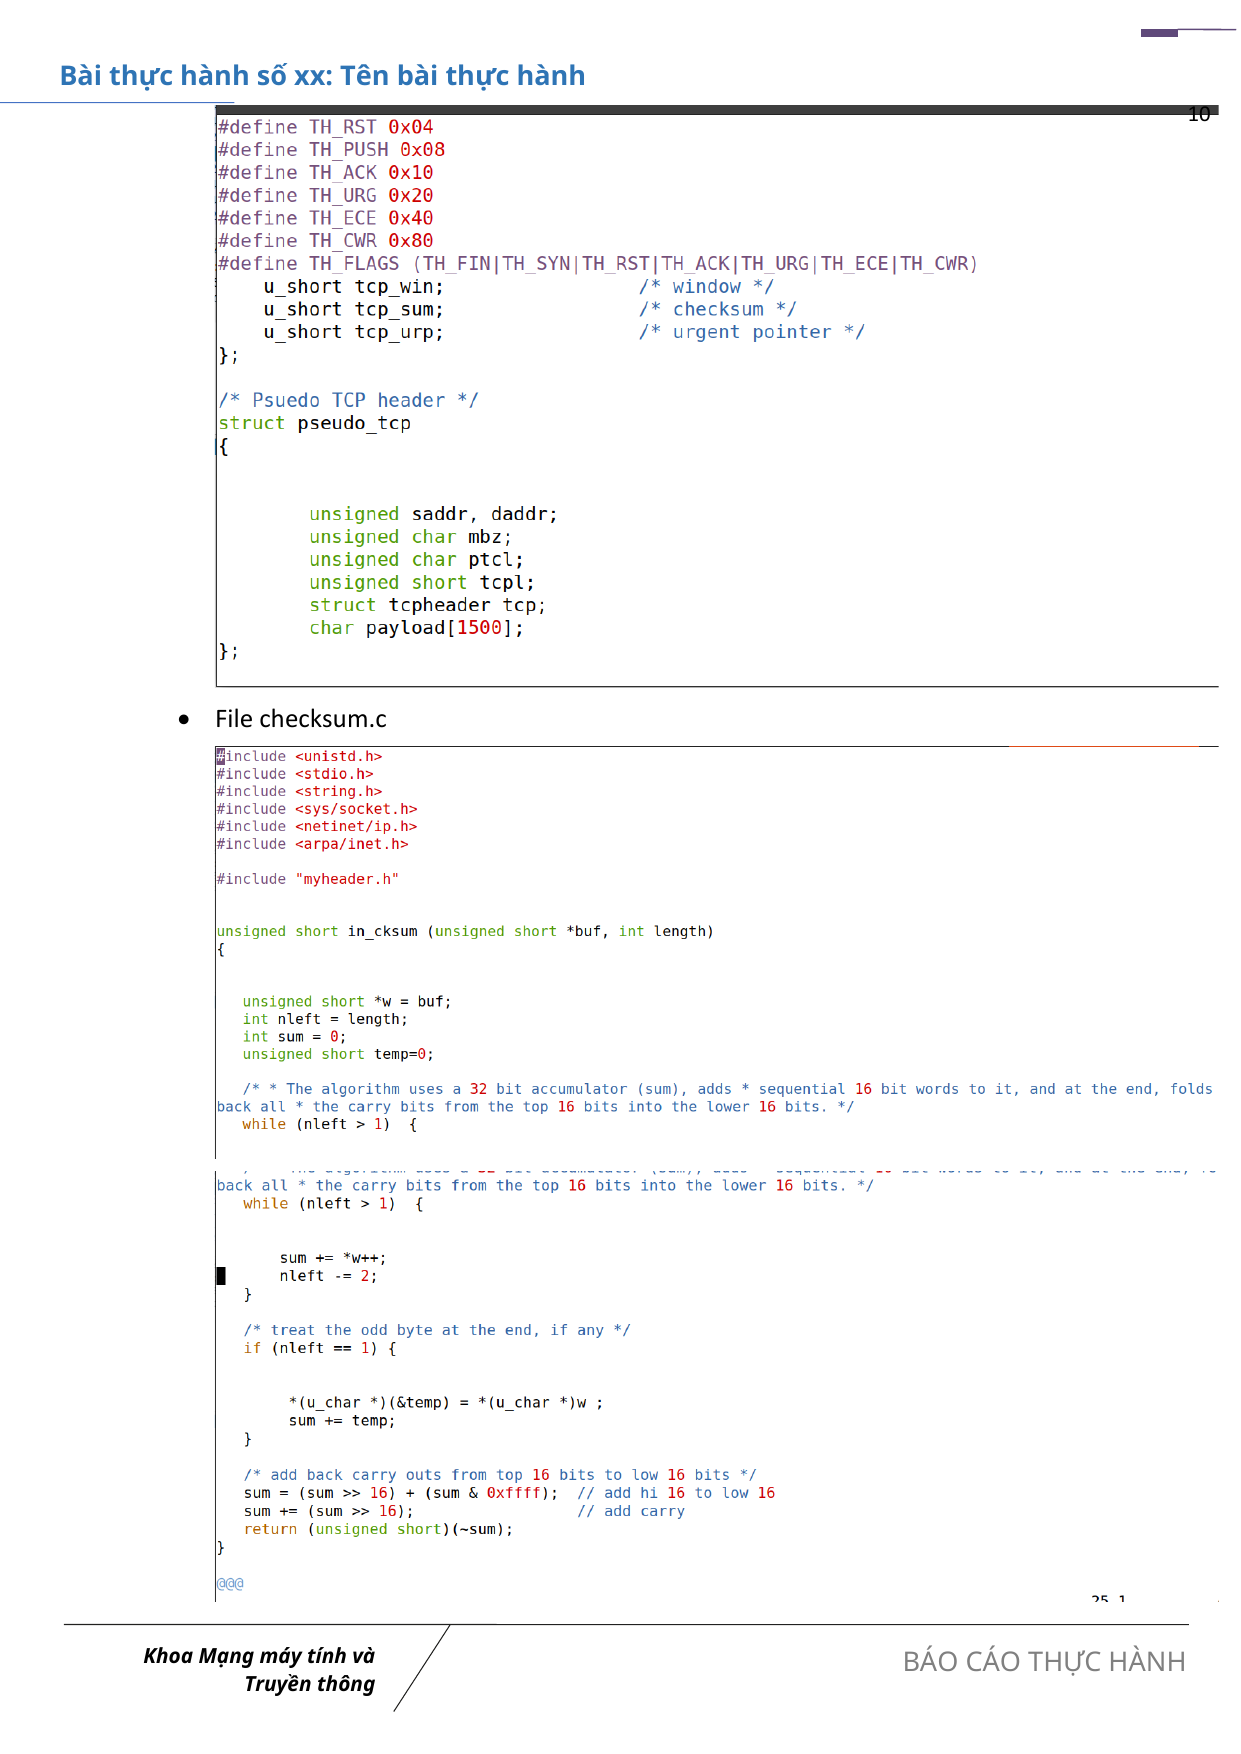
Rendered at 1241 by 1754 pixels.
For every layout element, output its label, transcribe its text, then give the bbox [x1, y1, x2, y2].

picture [214, 746, 1219, 1159]
picture [214, 1171, 1219, 1602]
picture [214, 105, 1219, 688]
list File checksum.c [177, 700, 1122, 734]
